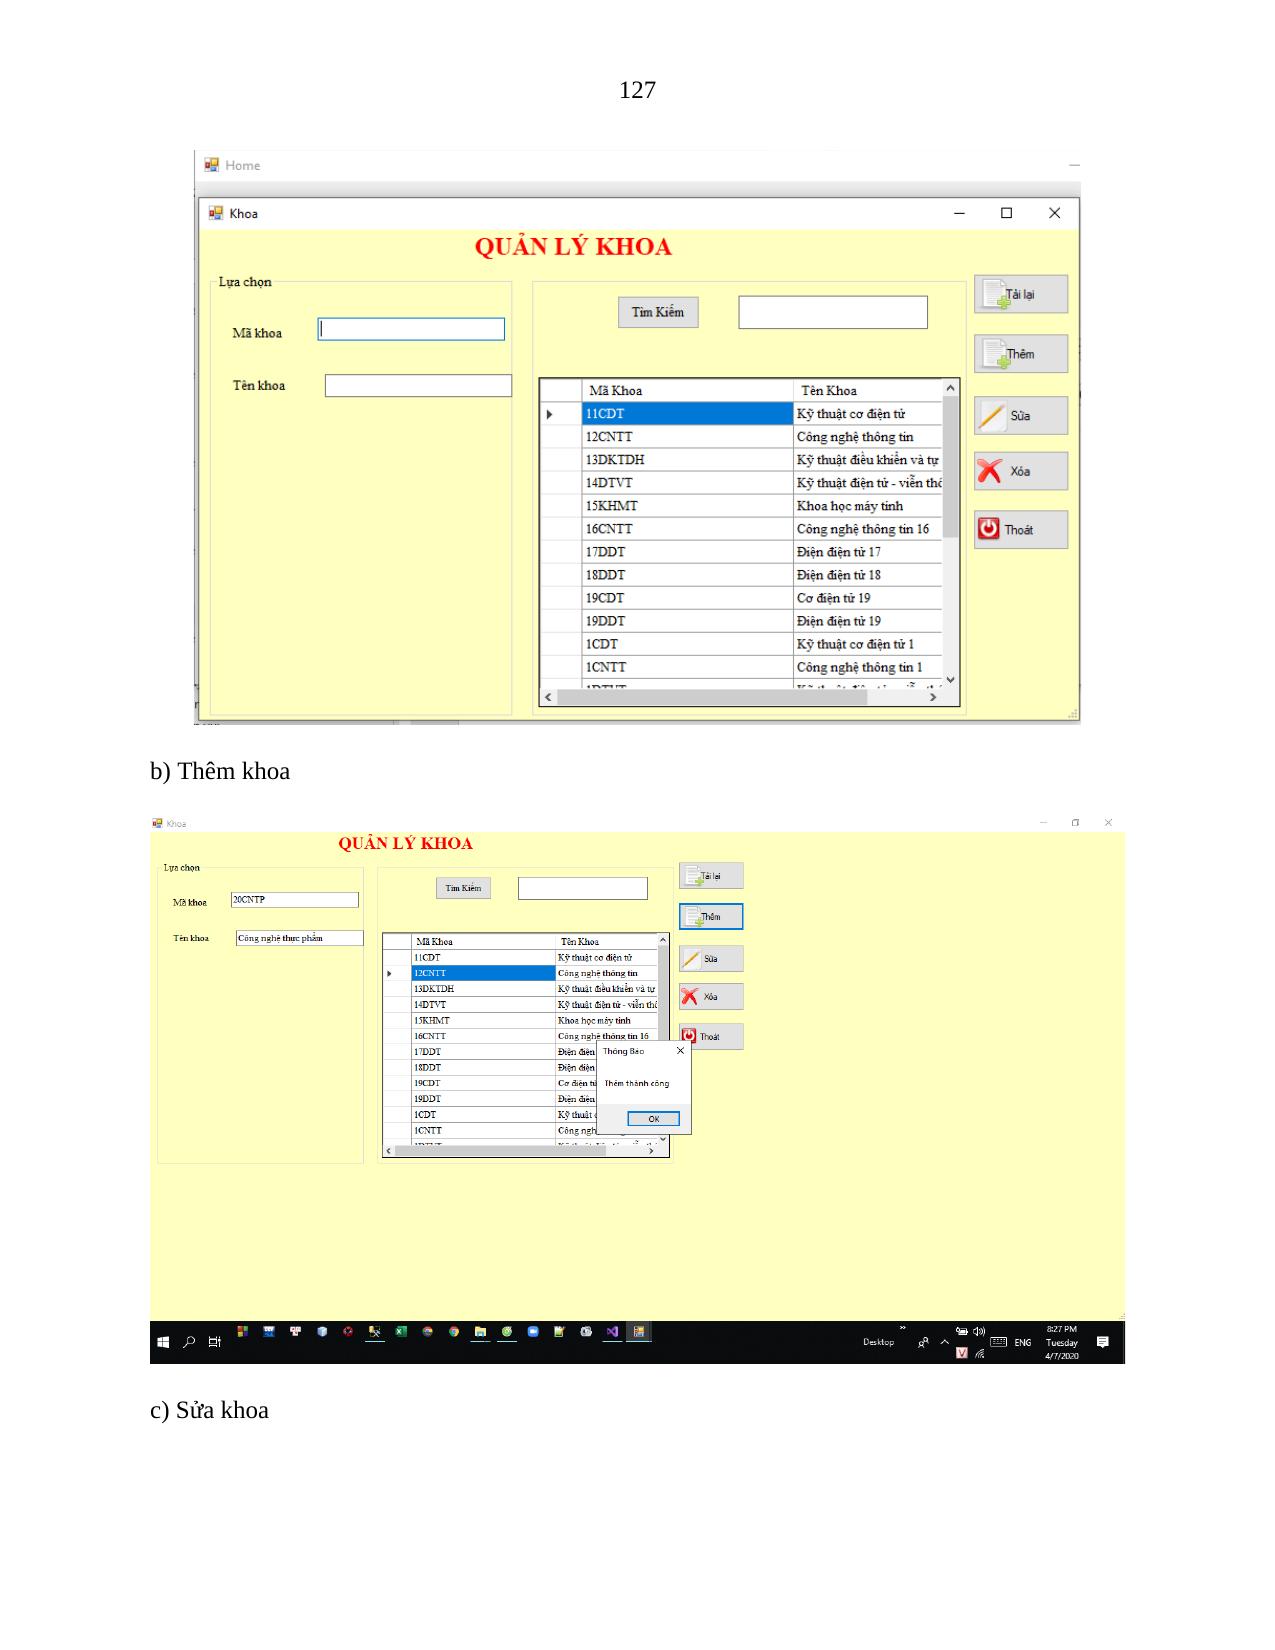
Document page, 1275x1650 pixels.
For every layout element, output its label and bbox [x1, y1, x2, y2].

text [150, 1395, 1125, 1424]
picture [193, 150, 1082, 725]
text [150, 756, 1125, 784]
picture [150, 815, 1125, 1364]
